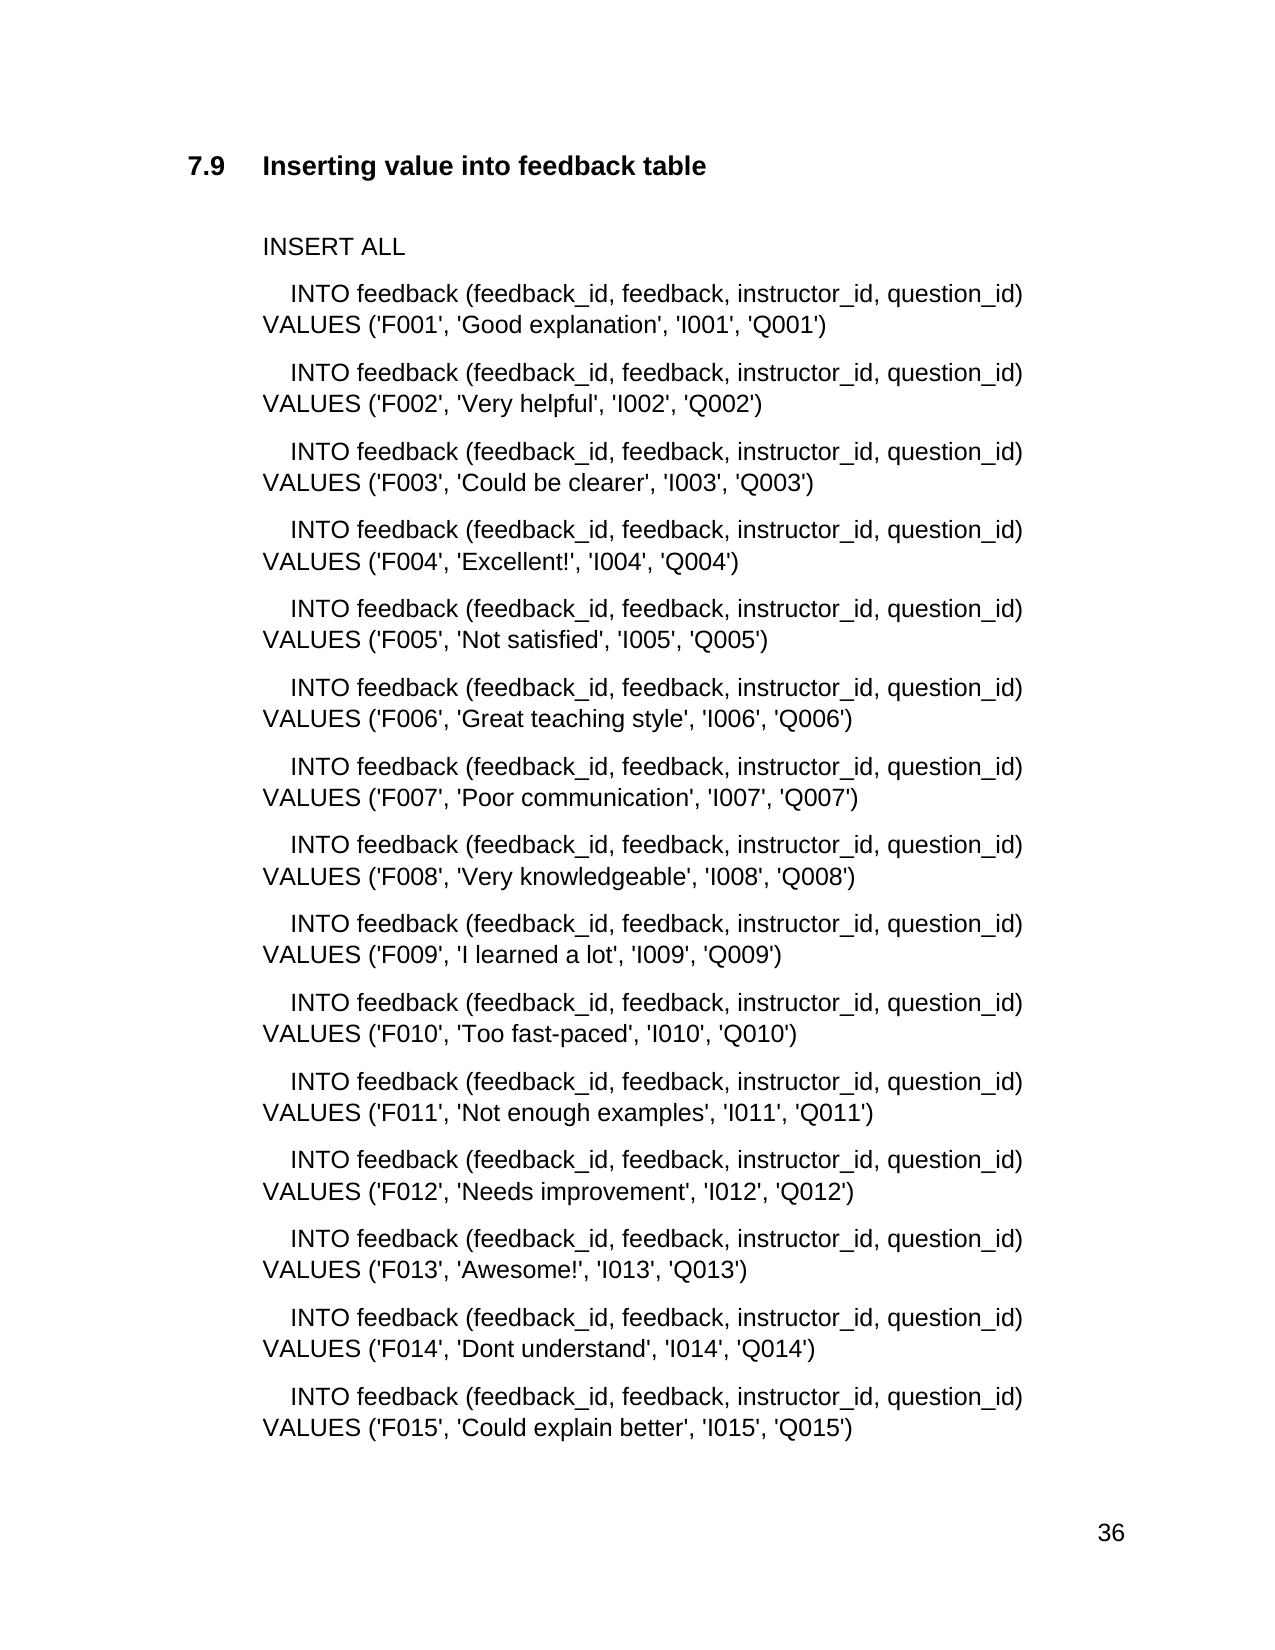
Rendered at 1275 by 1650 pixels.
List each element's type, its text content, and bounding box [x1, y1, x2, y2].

text INTO feedback (feedback_id, feedback, instructor_id, question_id) VALUES ('F007', 'Poor communication', 'I007', 'Q007') [262, 752, 1125, 811]
text INTO feedback (feedback_id, feedback, instructor_id, question_id) VALUES ('F009', 'I learned a lot', 'I009', 'Q009') [262, 909, 1125, 969]
text INTO feedback (feedback_id, feedback, instructor_id, question_id) VALUES ('F011', 'Not enough examples', 'I011', 'Q011') [262, 1067, 1125, 1126]
text INTO feedback (feedback_id, feedback, instructor_id, question_id) VALUES ('F004', 'Excellent!', 'I004', 'Q004') [262, 515, 1125, 575]
text INTO feedback (feedback_id, feedback, instructor_id, question_id) VALUES ('F014', 'Dont understand', 'I014', 'Q014') [262, 1303, 1125, 1363]
text INTO feedback (feedback_id, feedback, instructor_id, question_id) VALUES ('F010', 'Too fast-paced', 'I010', 'Q010') [262, 988, 1125, 1048]
text INTO feedback (feedback_id, feedback, instructor_id, question_id) VALUES ('F006', 'Great teaching style', 'I006', 'Q006') [262, 673, 1125, 733]
text INTO feedback (feedback_id, feedback, instructor_id, question_id) VALUES ('F003', 'Could be clearer', 'I003', 'Q003') [262, 437, 1125, 496]
subtitle Inserting value into feedback table [187, 150, 1125, 181]
text INTO feedback (feedback_id, feedback, instructor_id, question_id) VALUES ('F013', 'Awesome!', 'I013', 'Q013') [262, 1224, 1125, 1284]
text INSERT ALL [262, 231, 1125, 260]
text INTO feedback (feedback_id, feedback, instructor_id, question_id) VALUES ('F012', 'Needs improvement', 'I012', 'Q012') [262, 1145, 1125, 1205]
text INTO feedback (feedback_id, feedback, instructor_id, question_id) VALUES ('F001', 'Good explanation', 'I001', 'Q001') [262, 279, 1125, 339]
text INTO feedback (feedback_id, feedback, instructor_id, question_id) VALUES ('F002', 'Very helpful', 'I002', 'Q002') [262, 358, 1125, 418]
text INTO feedback (feedback_id, feedback, instructor_id, question_id) VALUES ('F015', 'Could explain better', 'I015', 'Q015') [262, 1382, 1125, 1441]
text INTO feedback (feedback_id, feedback, instructor_id, question_id) VALUES ('F008', 'Very knowledgeable', 'I008', 'Q008') [262, 830, 1125, 890]
text INTO feedback (feedback_id, feedback, instructor_id, question_id) VALUES ('F005', 'Not satisfied', 'I005', 'Q005') [262, 594, 1125, 654]
